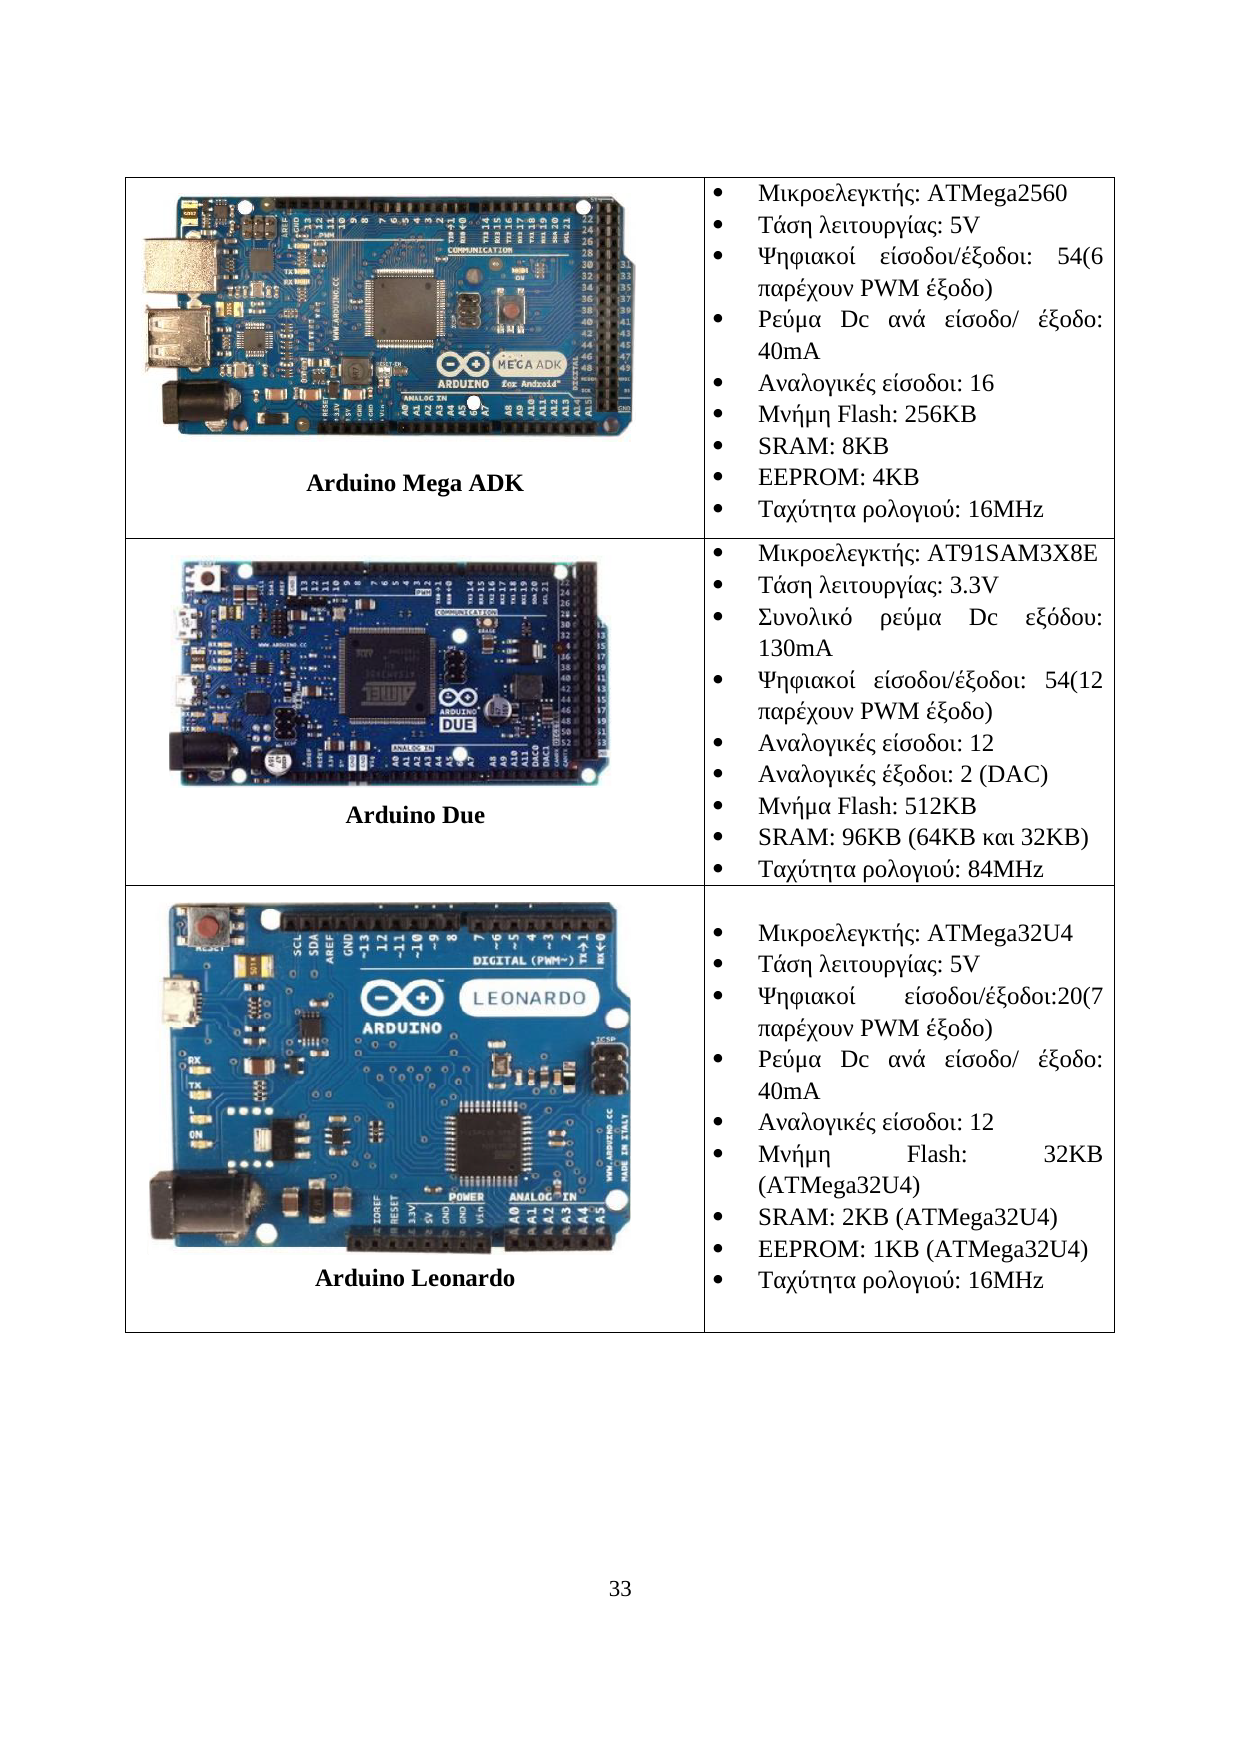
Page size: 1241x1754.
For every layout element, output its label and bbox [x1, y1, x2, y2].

picture [167, 555, 612, 786]
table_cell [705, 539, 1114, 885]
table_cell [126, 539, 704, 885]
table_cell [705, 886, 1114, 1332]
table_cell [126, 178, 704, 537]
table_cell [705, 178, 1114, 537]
picture [138, 193, 636, 441]
picture [146, 900, 631, 1254]
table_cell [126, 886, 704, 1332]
